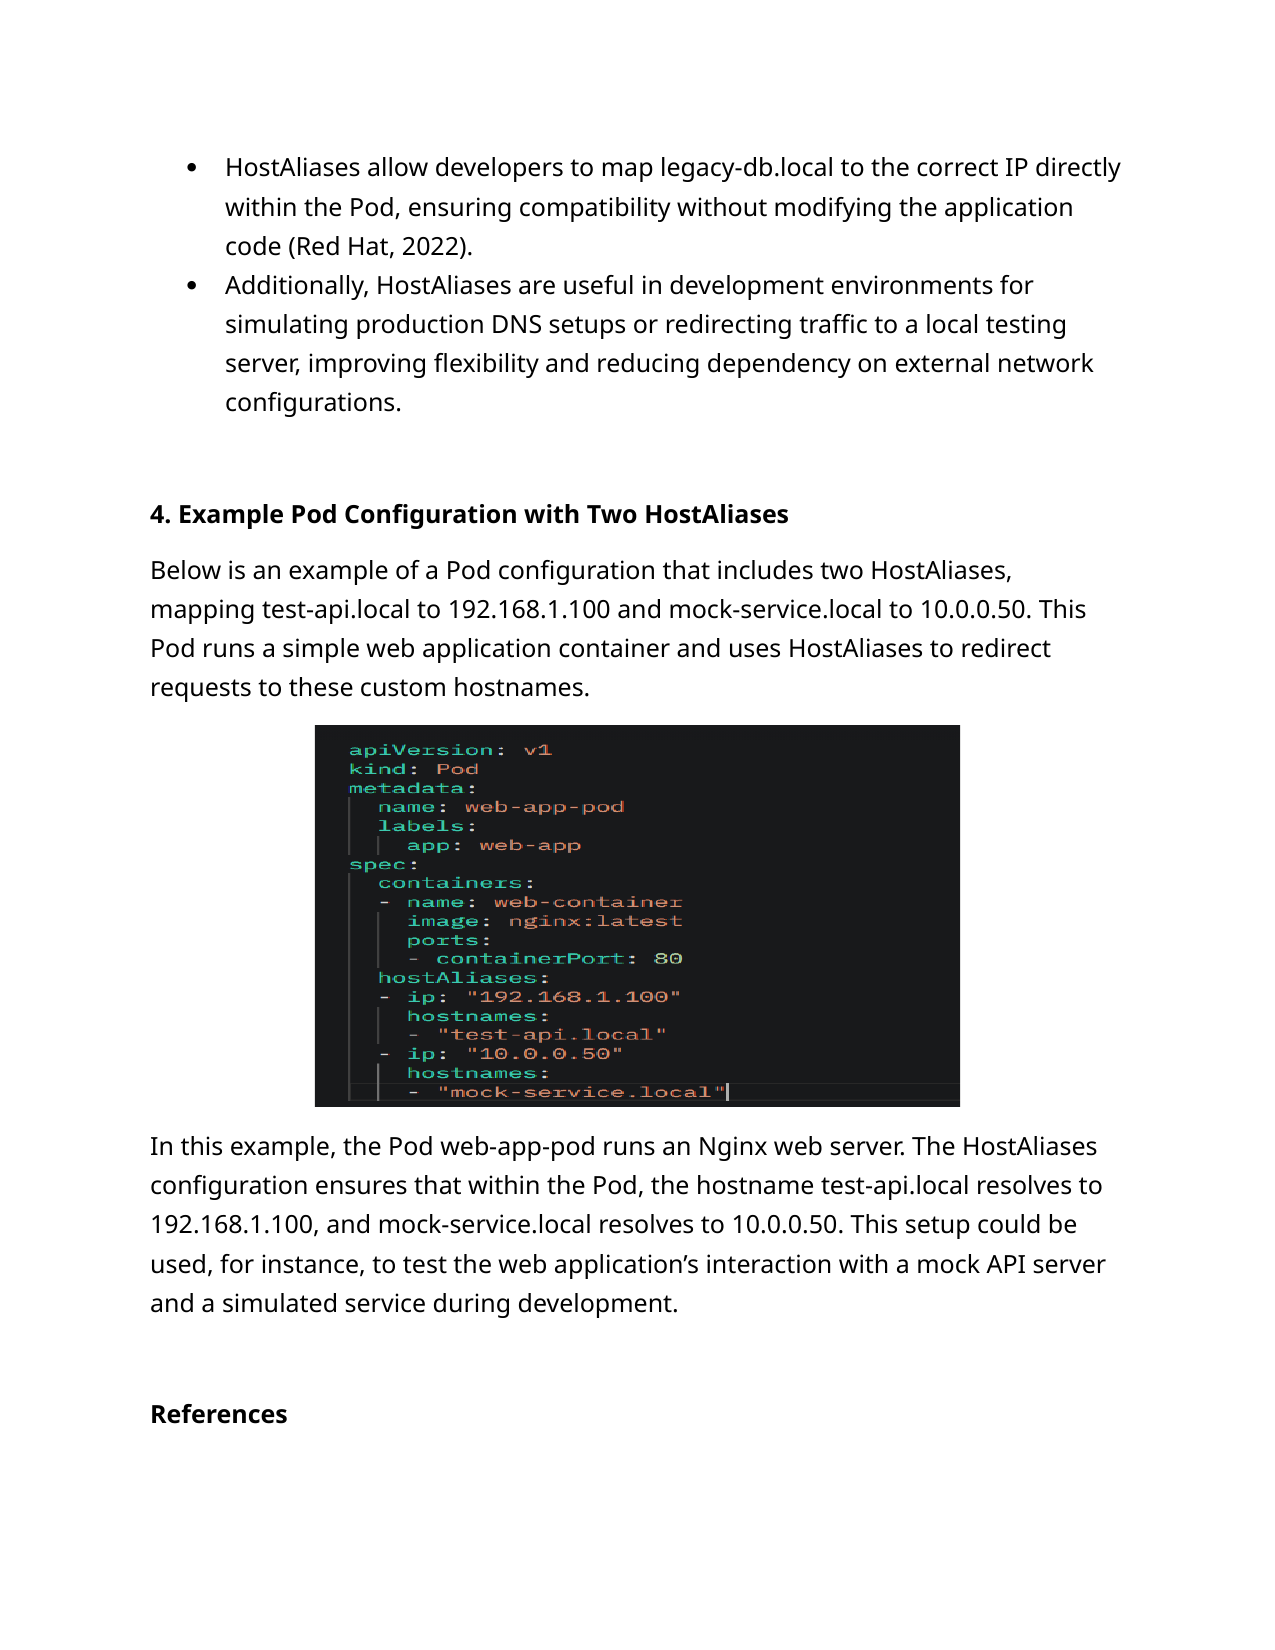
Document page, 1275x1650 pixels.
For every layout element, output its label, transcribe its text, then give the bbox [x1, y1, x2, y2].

text 4. Example Pod Configuration with Two HostAliases [150, 497, 1125, 531]
list HostAliases allow developers to map legacy-db.local to the correct IP directly within the Pod, ensuring compatibility without modifying the application code (Red Hat, 2022). [187, 150, 1125, 262]
text References [150, 1397, 1125, 1431]
list Additionally, HostAliases are useful in development environments for simulating production DNS setups or redirecting traffic to a local testing server, improving flexibility and reducing dependency on external network configurations. [187, 267, 1125, 419]
text In this example, the Pod web-app-pod runs an Nginx web server. The HostAliases configuration ensures that within the Pod, the hostname test-api.local resolves to 192.168.1.100, and mock-service.local resolves to 10.0.0.50. This setup could be used, for instance, to test the web application’s interaction with a mock API server and a simulated service during development. [150, 1129, 1125, 1319]
picture [314, 725, 961, 1107]
text Below is an example of a Pod configuration that includes two HostAliases, mapping test-api.local to 192.168.1.100 and mock-service.local to 10.0.0.50. This Pod runs a simple web application container and uses HostAliases to redirect requests to these custom hostnames. [150, 552, 1125, 704]
